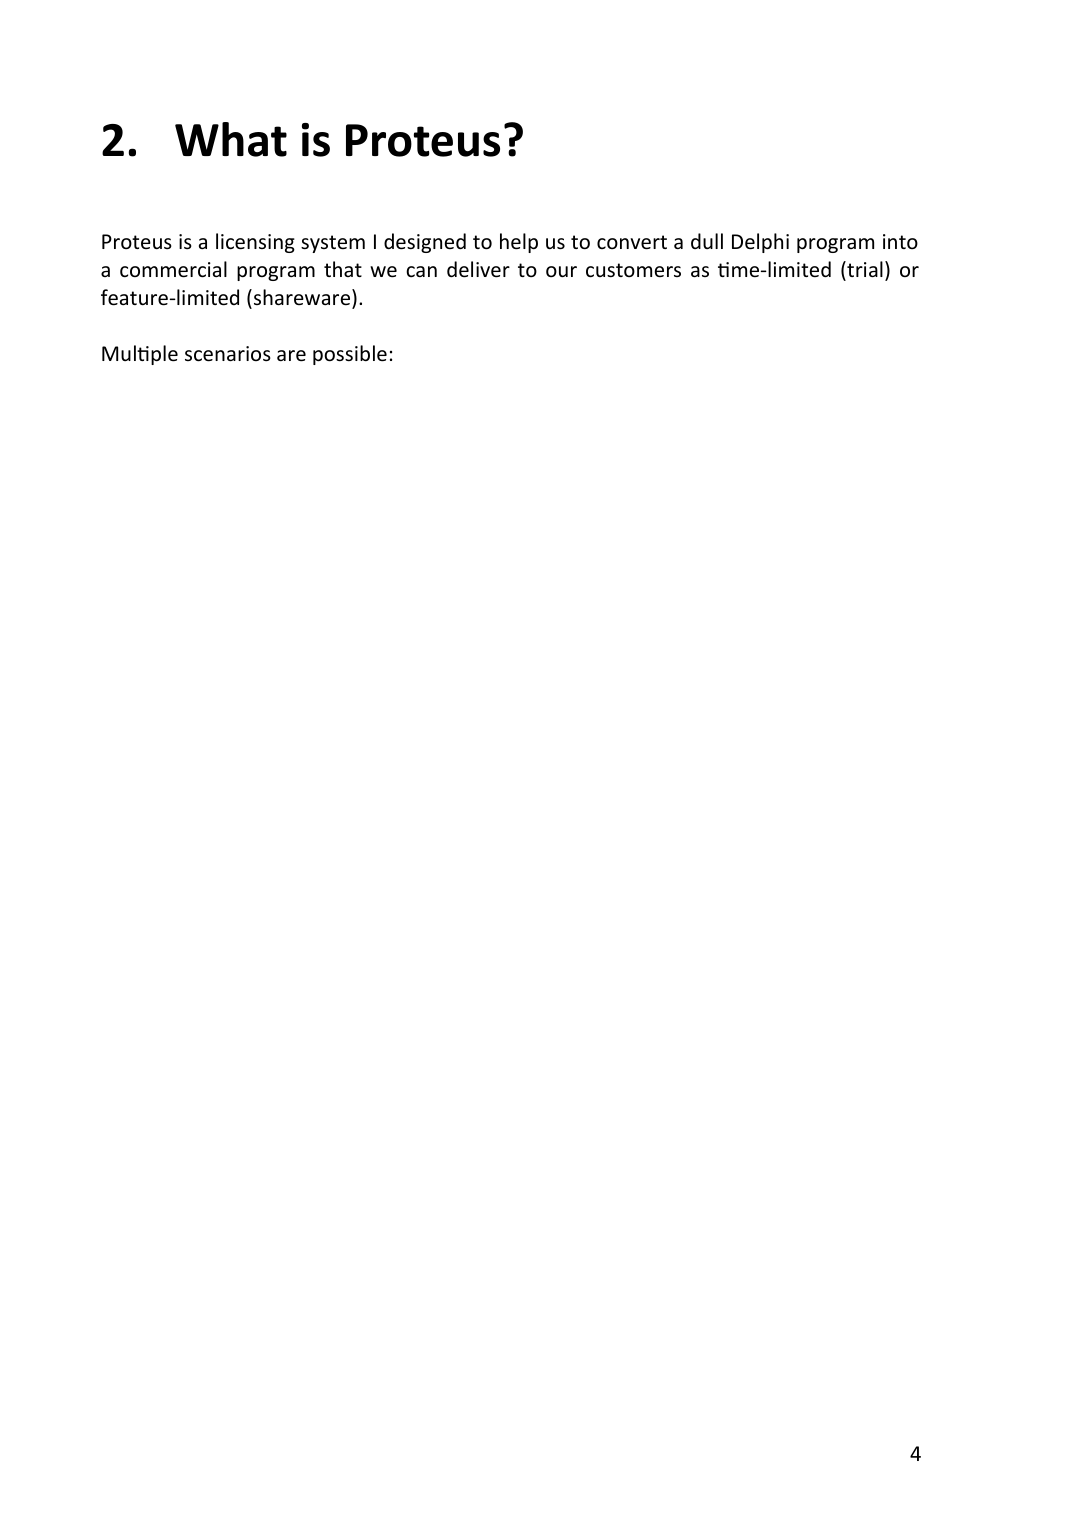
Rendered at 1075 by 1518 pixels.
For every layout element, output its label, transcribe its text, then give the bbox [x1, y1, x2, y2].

text Proteus is a licensing system I designed to help us to convert a dull Delphi program into a commercial program that we can deliver to our customers as time-limited (trial) or feature-limited (shareware). [100, 227, 921, 311]
text Multiple scenarios are possible: [100, 339, 921, 367]
subtitle What is Proteus? [100, 108, 921, 169]
